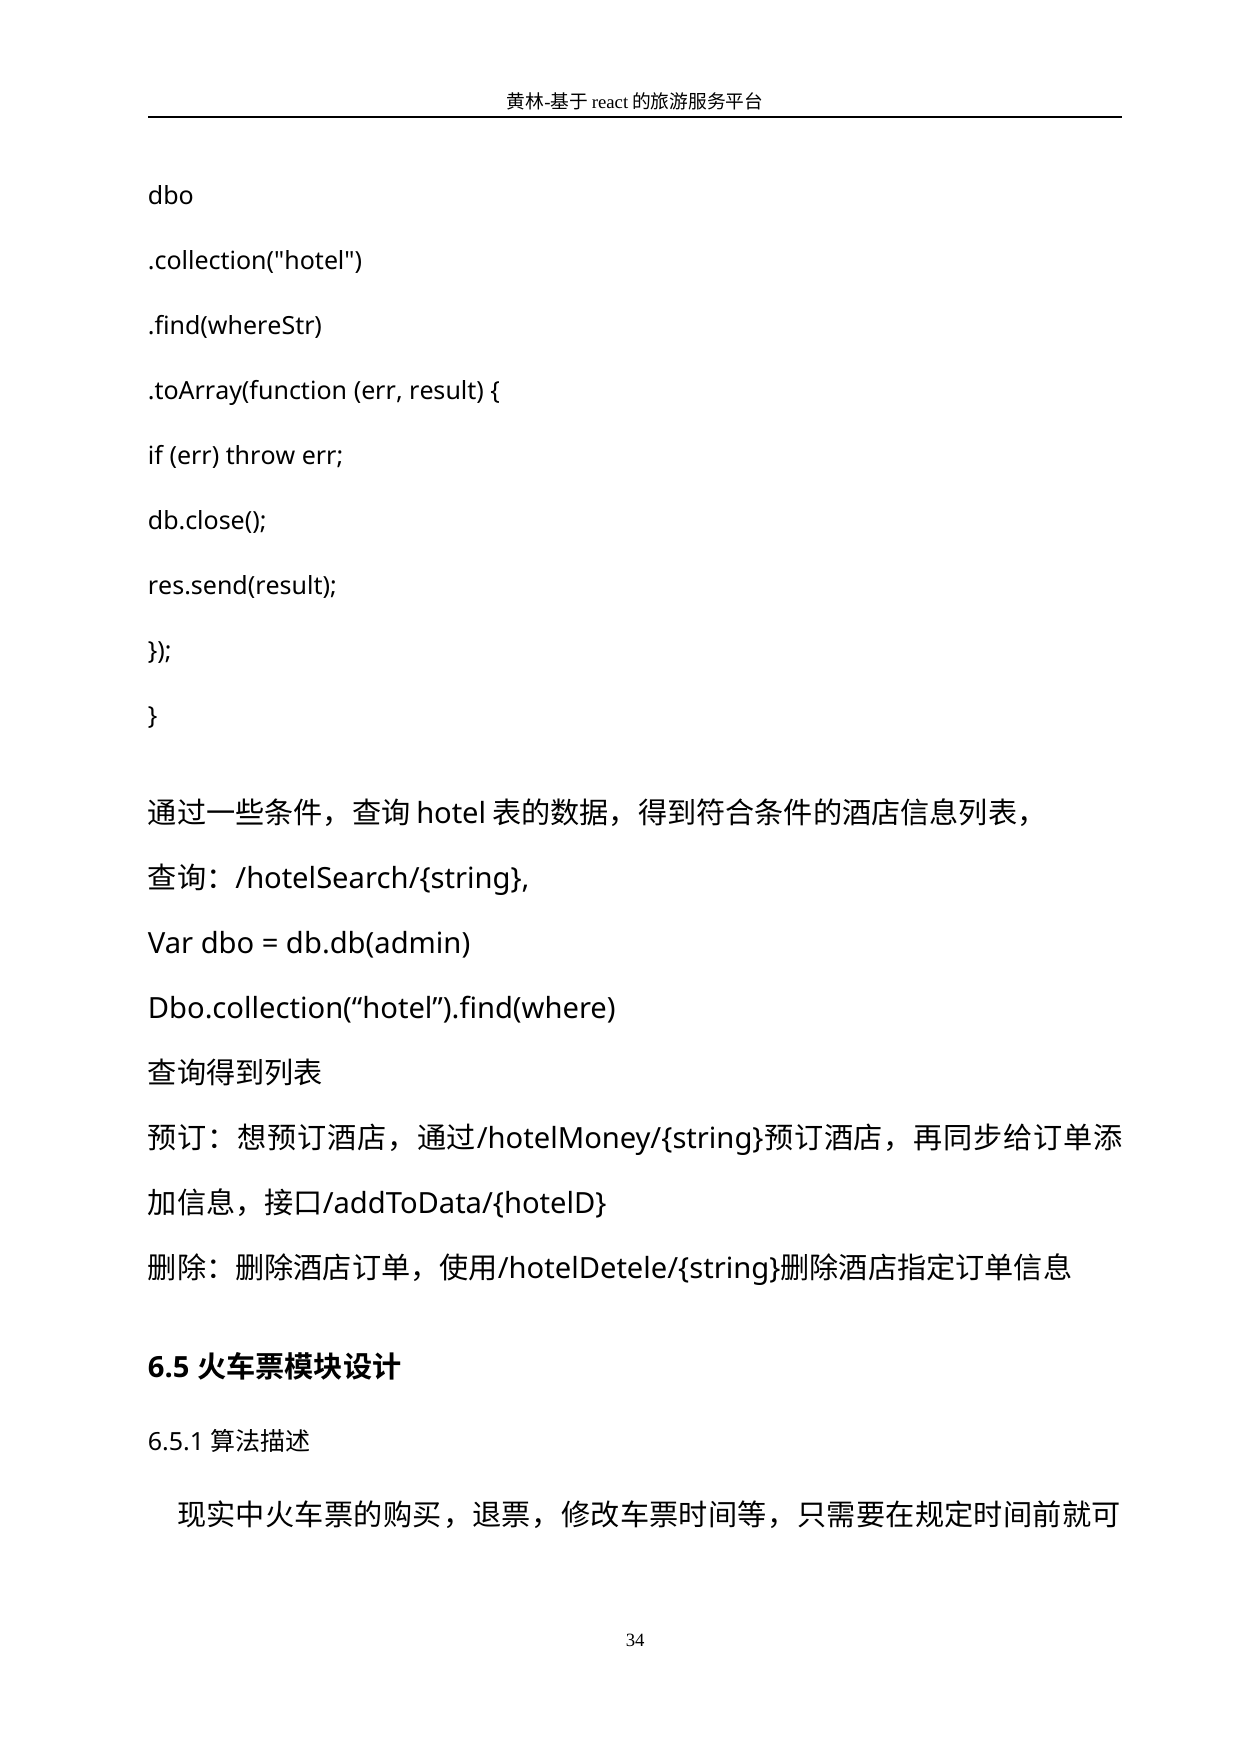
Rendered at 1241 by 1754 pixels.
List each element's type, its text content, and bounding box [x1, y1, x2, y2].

text 删除：删除酒店订单，使用/hotelDetele/{string}删除酒店指定订单信息 [148, 1234, 1122, 1299]
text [148, 1482, 1122, 1547]
text dbo [148, 162, 1122, 227]
text }); [148, 617, 1122, 682]
text db.close(); [148, 487, 1122, 552]
text Var dbo = db.db(admin) [148, 909, 1122, 974]
text .collection("hotel") [148, 227, 1122, 292]
text res.send(result); [148, 552, 1122, 617]
subtitle 6.5.1 算法描述 [148, 1407, 1122, 1472]
subtitle 6.5 火车票模块设计 [148, 1332, 1122, 1397]
text .find(whereStr) [148, 292, 1122, 357]
text Dbo.collection(“hotel”).find(where) [148, 974, 1122, 1039]
text .toArray(function (err, result) { [148, 357, 1122, 422]
text } [148, 682, 1122, 747]
text 预订：想预订酒店，通过/hotelMoney/{string}预订酒店，再同步给订单添加信息，接口/addToData/{hotelD} [148, 1104, 1122, 1234]
text if (err) throw err; [148, 422, 1122, 487]
text 通过一些条件，查询hotel表的数据，得到符合条件的酒店信息列表， [148, 779, 1122, 844]
text 查询得到列表 [148, 1039, 1122, 1104]
text 查询：/hotelSearch/{string}, [148, 844, 1122, 909]
